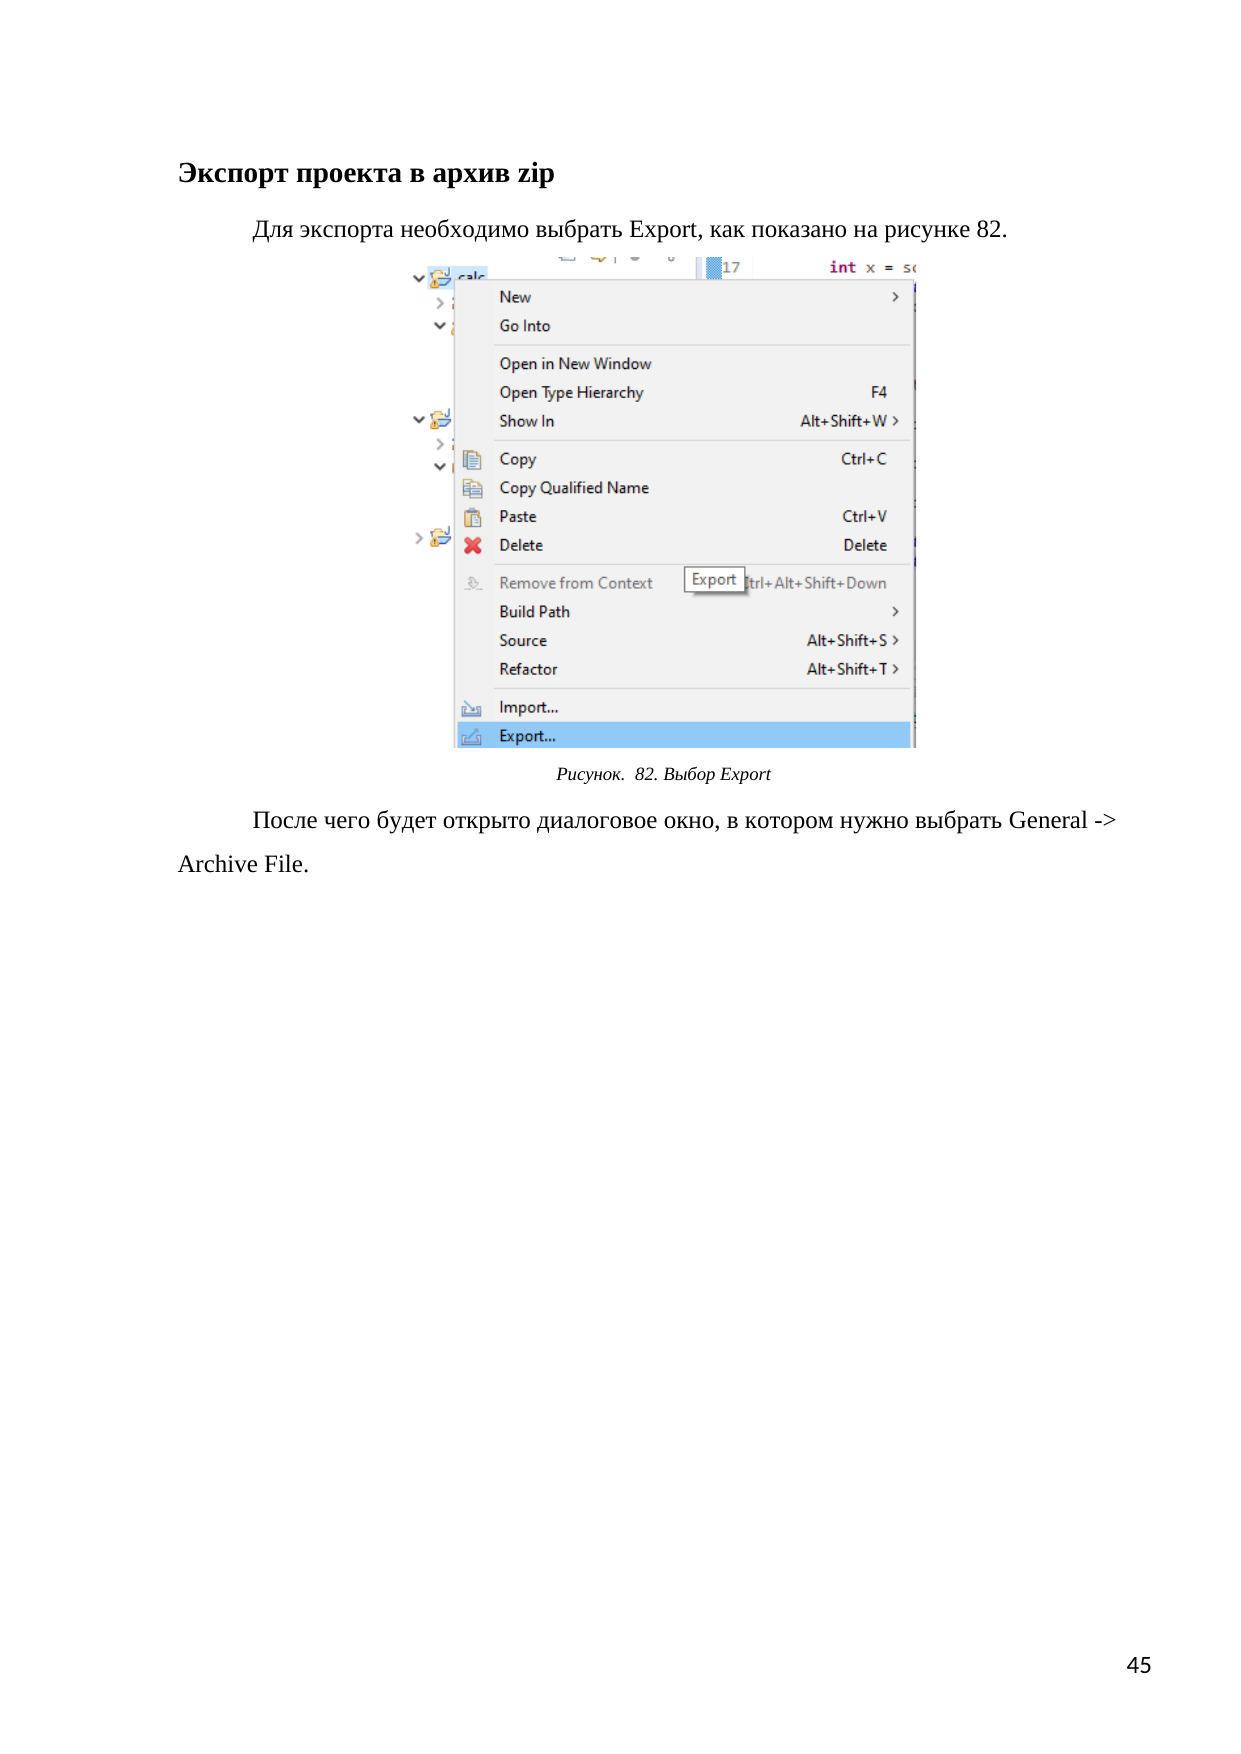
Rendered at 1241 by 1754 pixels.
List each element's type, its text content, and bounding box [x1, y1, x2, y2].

text Рисунок. 82. Выбор Export [177, 763, 1152, 785]
text Для экспорта необходимо выбрать Export, как показано на рисунке 82. [177, 214, 1152, 243]
picture [412, 257, 917, 748]
subtitle Экспорт проекта в архив zip [177, 156, 1152, 189]
text После чего будет открыто диалоговое окно, в котором нужно выбрать General -> Archive File. [177, 806, 1152, 877]
